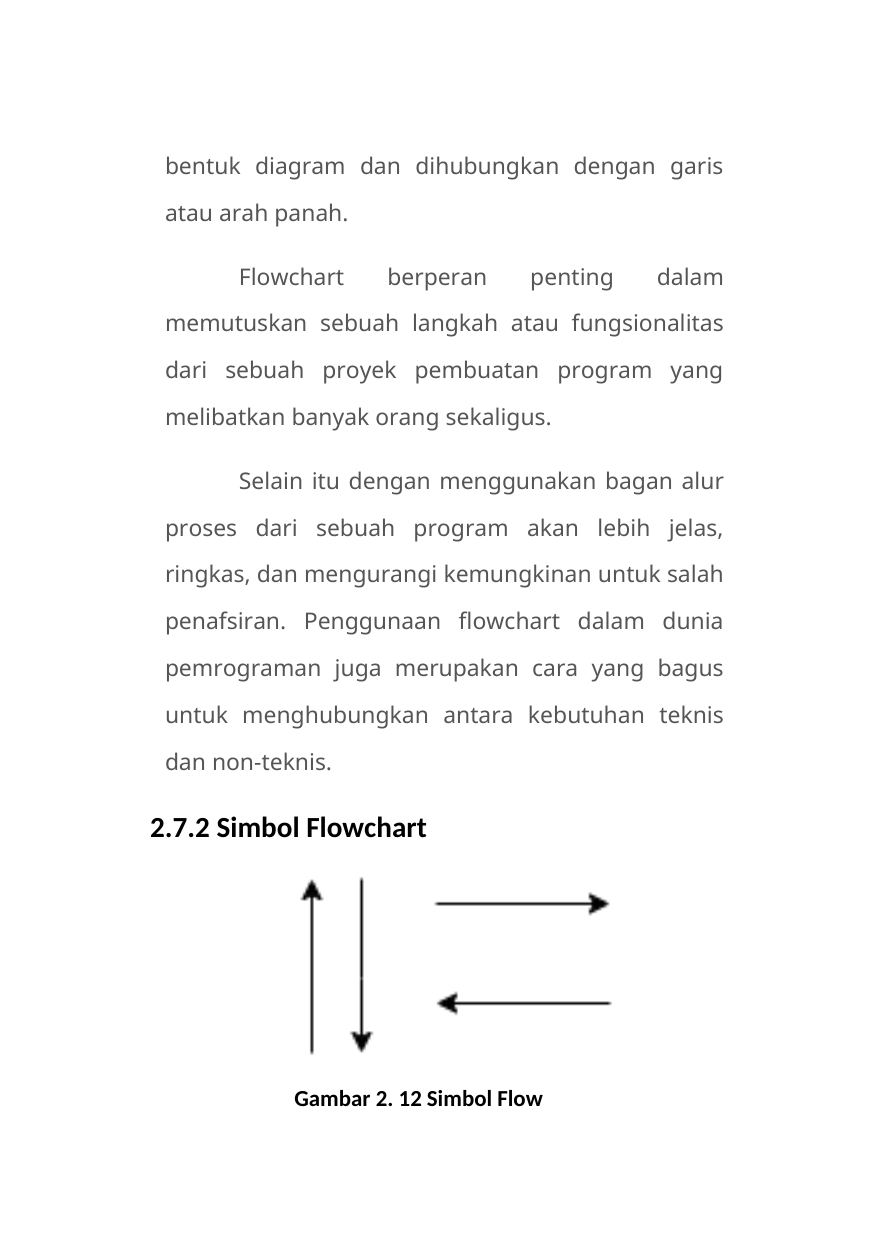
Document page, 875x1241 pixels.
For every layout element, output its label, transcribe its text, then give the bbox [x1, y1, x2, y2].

picture [294, 861, 632, 1075]
text Selain itu dengan menggunakan bagan alur proses dari sebuah program akan lebih jelas, ringkas, dan mengurangi kemungkinan untuk salah penafsiran. Penggunaan flowchart dalam dunia pemrograman juga merupakan cara yang bagus untuk menghubungkan antara kebutuhan teknis dan non-teknis. [165, 464, 724, 777]
text Flowchart berperan penting dalam memutuskan sebuah langkah atau fungsionalitas dari sebuah proyek pembuatan program yang melibatkan banyak orang sekaligus. [165, 260, 724, 432]
subtitle 2.7.2 Simbol Flowchart [150, 809, 724, 845]
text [165, 150, 724, 228]
